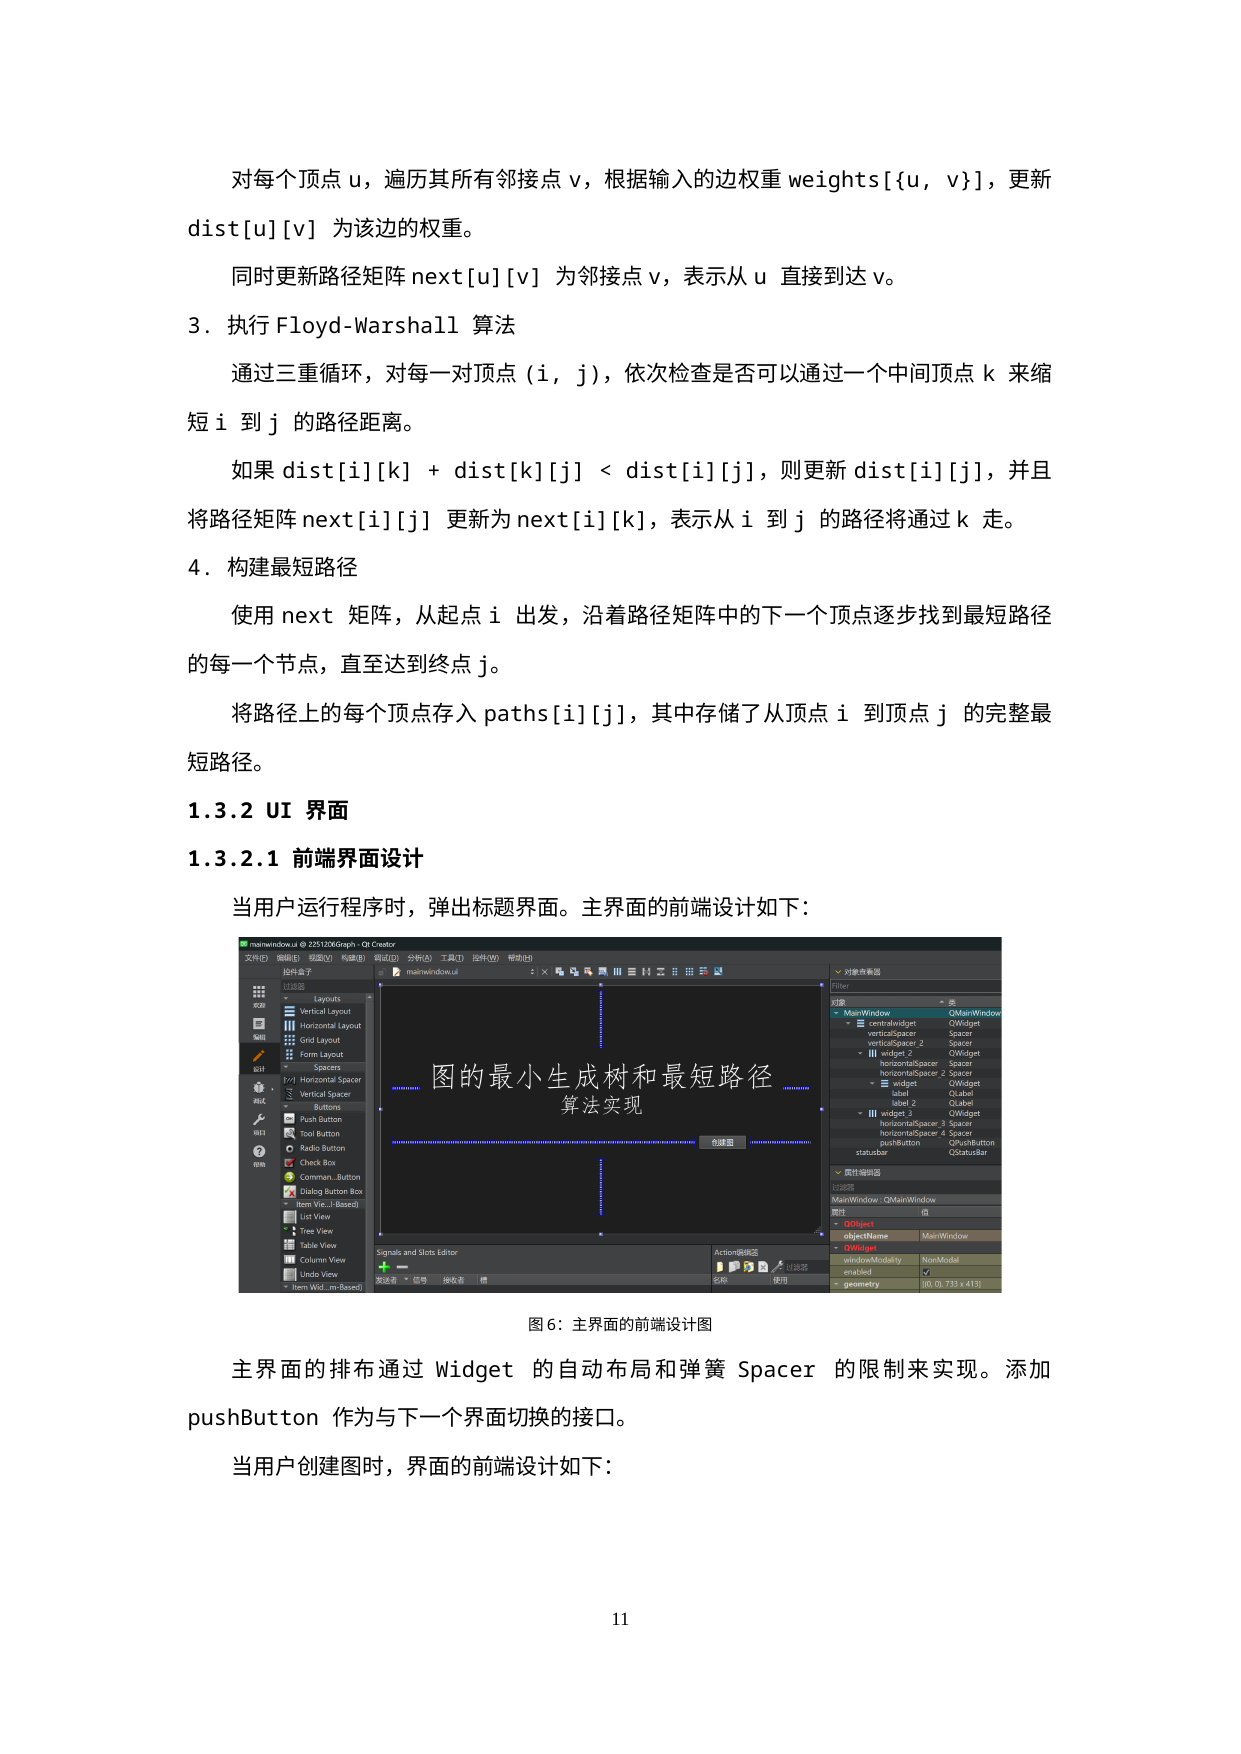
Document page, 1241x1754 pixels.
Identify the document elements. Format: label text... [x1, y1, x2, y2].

text 对每个顶点 u，遍历其所有邻接点 v，根据输入的边权重 weights[{u, v}]，更新 dist[u][v] 为该边的权重。 [187, 162, 1053, 243]
text 1.3.2.1 前端界面设计 [187, 841, 1053, 873]
text 当用户运行程序时，弹出标题界面。主界面的前端设计如下： [187, 889, 1053, 922]
text 通过三重循环，对每一对顶点 (i, j)，依次检查是否可以通过一个中间顶点 k 来缩短 i 到 j 的路径距离。 [187, 356, 1053, 437]
text 3. 执行 Floyd-Warshall 算法 [187, 307, 1053, 340]
text 图6：主界面的前端设计图 [187, 1307, 1053, 1340]
text 同时更新路径矩阵 next[u][v] 为邻接点 v，表示从 u 直接到达 v。 [187, 259, 1053, 292]
picture [238, 937, 1002, 1293]
text 使用 next 矩阵，从起点 i 出发，沿着路径矩阵中的下一个顶点逐步找到最短路径的每一个节点，直至达到终点 j。 [187, 598, 1053, 679]
text 如果 dist[i][k] + dist[k][j] < dist[i][j]，则更新 dist[i][j]，并且将路径矩阵 next[i][j] 更新为 next[i][k]，表示从 i 到 j 的路径将通过 k 走。 [187, 453, 1053, 534]
text 主界面的排布通过 Widget 的自动布局和弹簧 Spacer 的限制来实现。添加 pushButton 作为与下一个界面切换的接口。 [187, 1351, 1053, 1433]
text 4. 构建最短路径 [187, 550, 1053, 582]
text 1.3.2 UI 界面 [187, 792, 1053, 825]
text 当用户创建图时，界面的前端设计如下： [187, 1448, 1053, 1481]
text 将路径上的每个顶点存入 paths[i][j]，其中存储了从顶点 i 到顶点 j 的完整最短路径。 [187, 695, 1053, 777]
